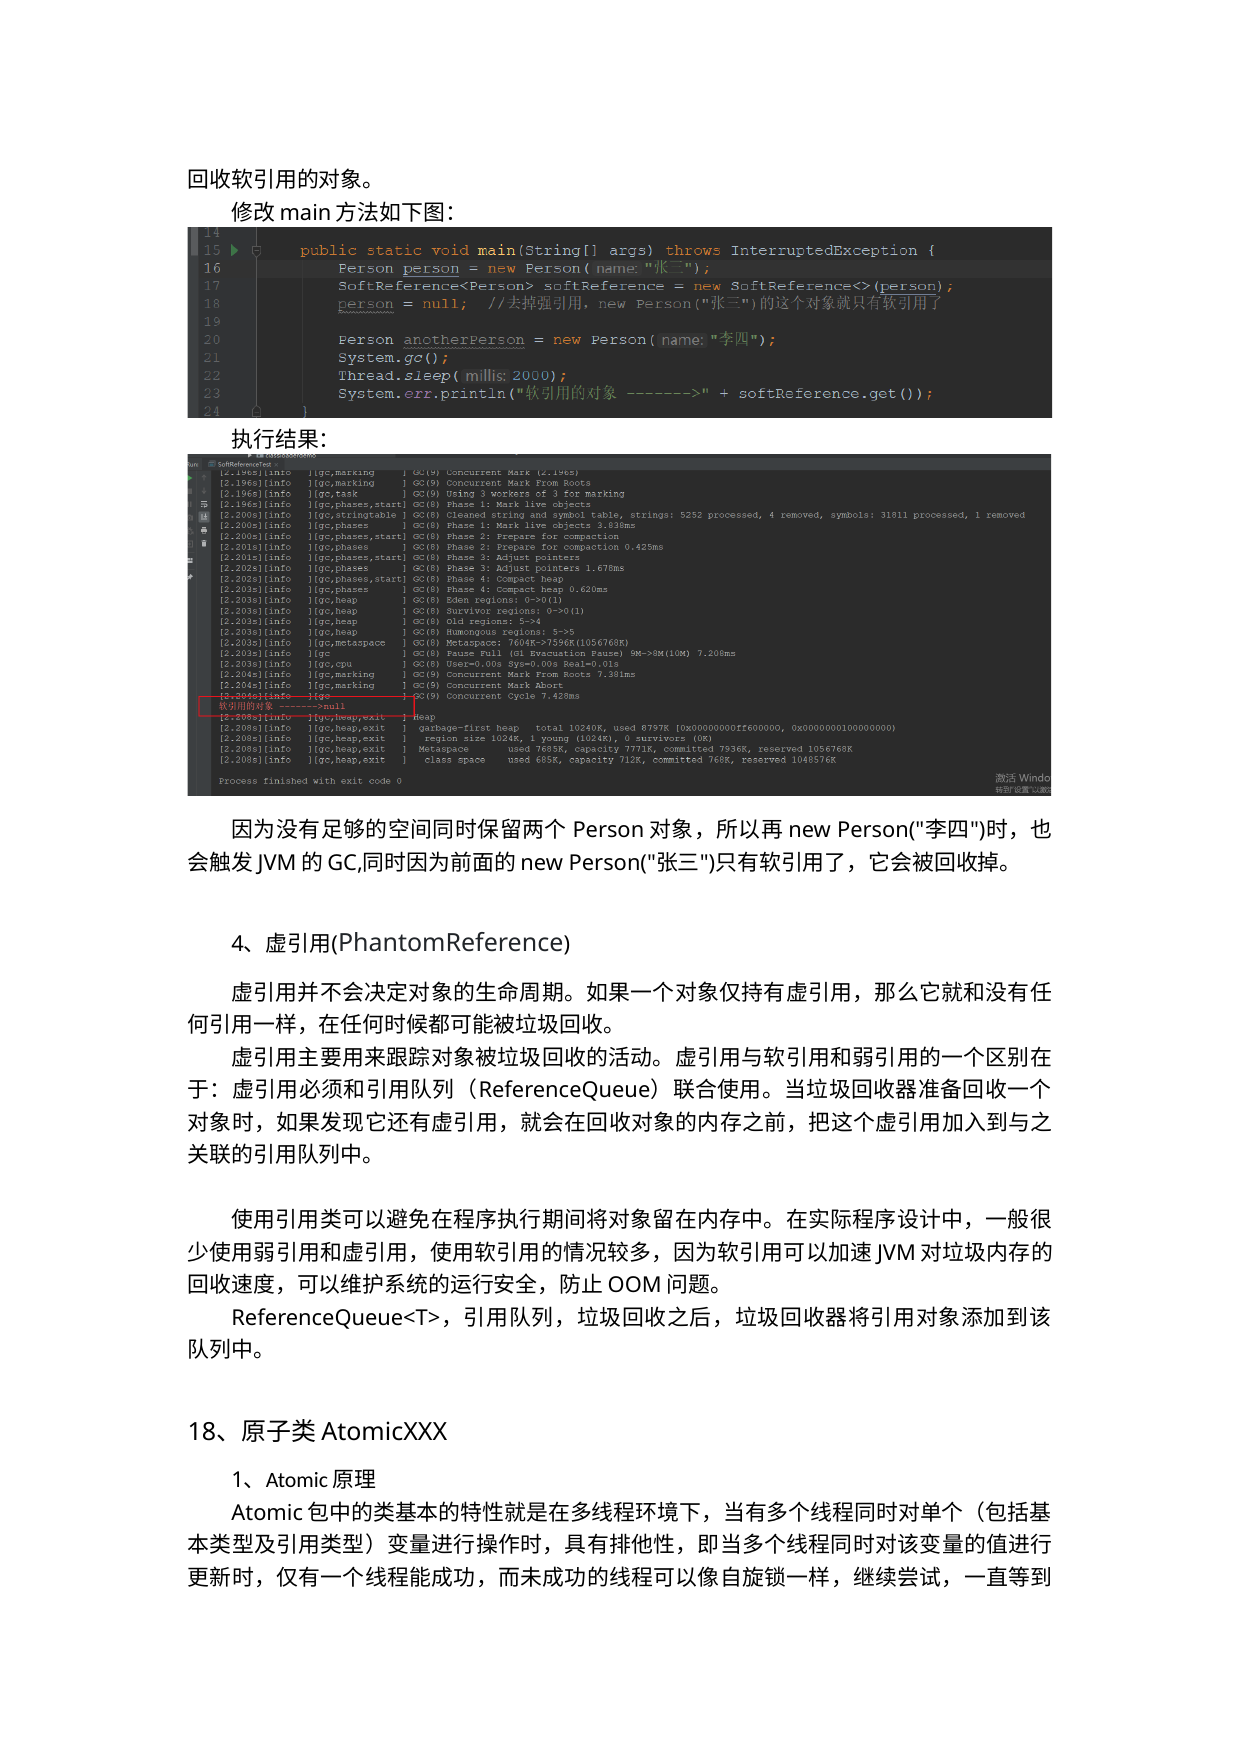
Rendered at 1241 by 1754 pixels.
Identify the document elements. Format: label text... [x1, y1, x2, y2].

list 因为没有足够的空间同时保留两个Person对象，所以再new Person("李四")时，也会触发JVM的GC,同时因为前面的new Person("张三")只有软引用了，它会被回收掉。 [187, 812, 1053, 877]
list 虚引用并不会决定对象的生命周期。如果一个对象仅持有虚引用，那么它就和没有任何引用一样，在任何时候都可能被垃圾回收。 [187, 974, 1053, 1039]
list 4、虚引用(PhantomReference) [187, 909, 1053, 974]
list 使用引用类可以避免在程序执行期间将对象留在内存中。在实际程序设计中，一般很少使用弱引用和虚引用，使用软引用的情况较多，因为软引用可以加速JVM对垃圾内存的回收速度，可以维护系统的运行安全，防止OOM问题。 [187, 1202, 1053, 1299]
list ReferenceQueue<T>，引用队列，垃圾回收之后，垃圾回收器将引用对象添加到该队列中。 [187, 1299, 1053, 1364]
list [187, 162, 1053, 194]
list 执行结果： [187, 422, 1053, 454]
list 修改main方法如下图： [187, 194, 1053, 227]
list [187, 1494, 1053, 1592]
list 原子类AtomicXXX [187, 1397, 1053, 1462]
list 虚引用主要用来跟踪对象被垃圾回收的活动。虚引用与软引用和弱引用的一个区别在于：虚引用必须和引用队列（ReferenceQueue）联合使用。当垃圾回收器准备回收一个对象时，如果发现它还有虚引用，就会在回收对象的内存之前，把这个虚引用加入到与之关联的引用队列中。 [187, 1039, 1053, 1169]
list 1、Atomic原理 [187, 1462, 1053, 1494]
picture [187, 227, 1053, 418]
picture [187, 454, 1052, 796]
